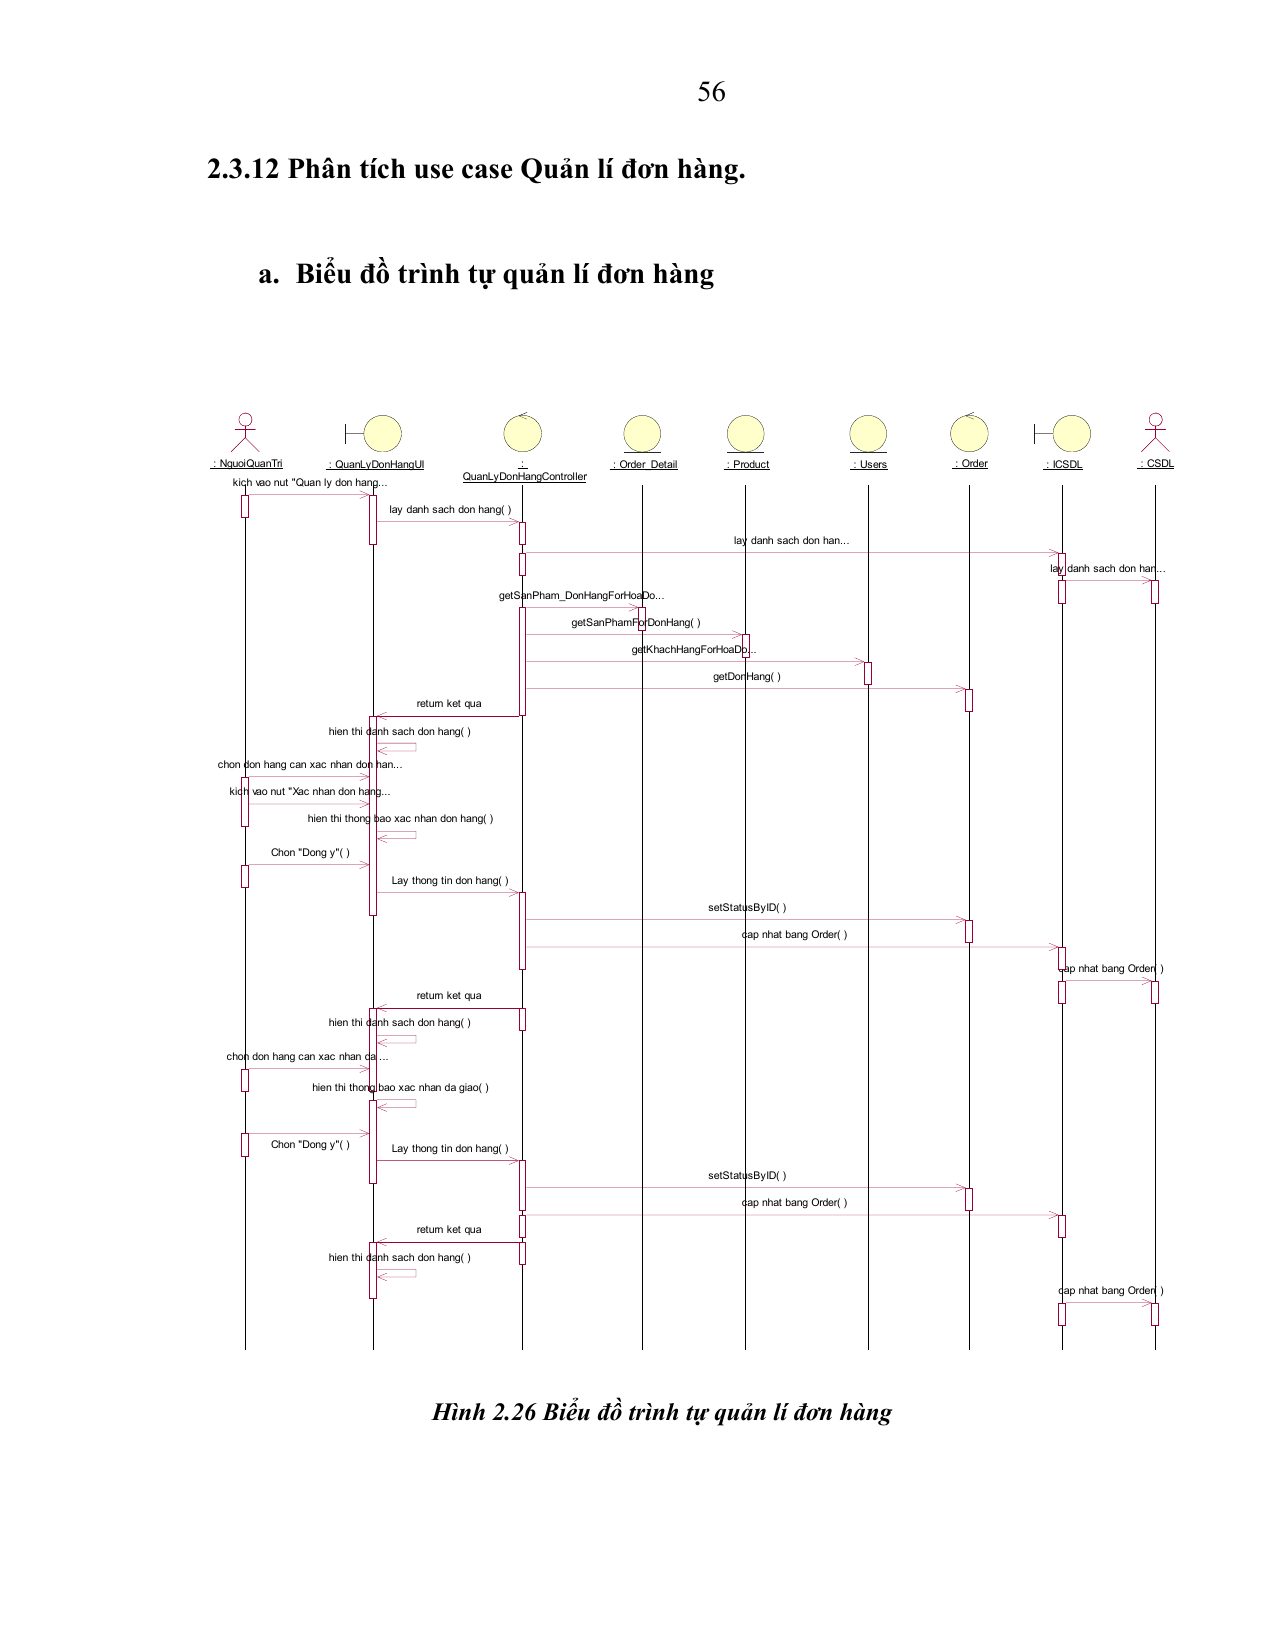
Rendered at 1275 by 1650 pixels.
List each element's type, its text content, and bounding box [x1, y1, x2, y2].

text Hình 2.26 Biểu đồ trình tự quản lí đơn hàng [416, 1398, 1157, 1426]
list Biểu đồ trình tự quản lí đơn hàng [258, 257, 1157, 290]
subtitle 2.3.12 Phân tích use case Quản lí đơn hàng. [207, 152, 1157, 184]
